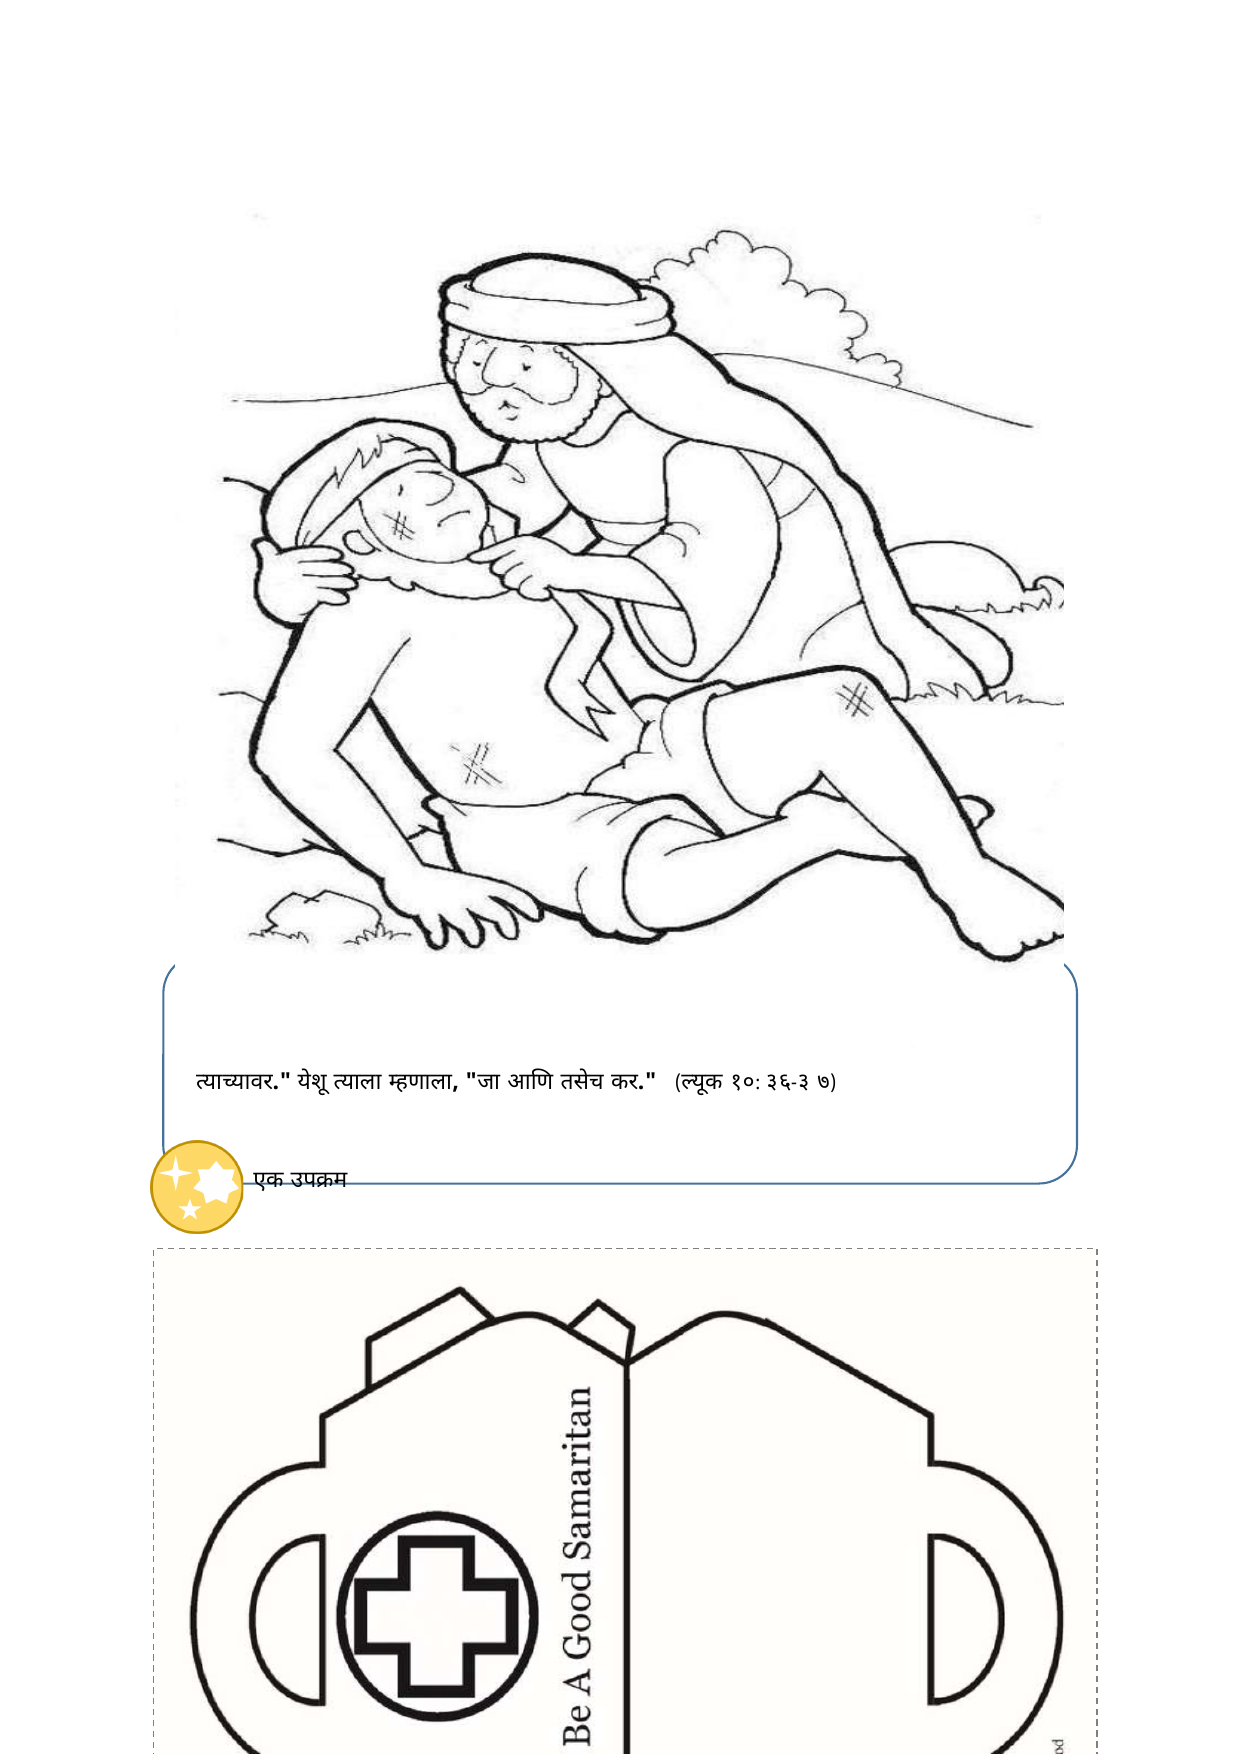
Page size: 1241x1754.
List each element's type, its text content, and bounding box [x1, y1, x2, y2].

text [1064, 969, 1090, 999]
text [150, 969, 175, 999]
picture [156, 1250, 1097, 1754]
text दरोडेखोरांचे हात?" कायद्याच्या तज्ञाने उत्तर दिले, "ज्याला दया आली [150, 1018, 1090, 1049]
text त्याच्यावर." येशू त्याला म्हणाला, "जा आणि तसेच कर." (ल्यूक १०: ३६-३ ७) [150, 1068, 1090, 1099]
picture [175, 208, 1064, 1048]
text एक उपक्रम [244, 1167, 1090, 1193]
picture [150, 1140, 244, 1234]
